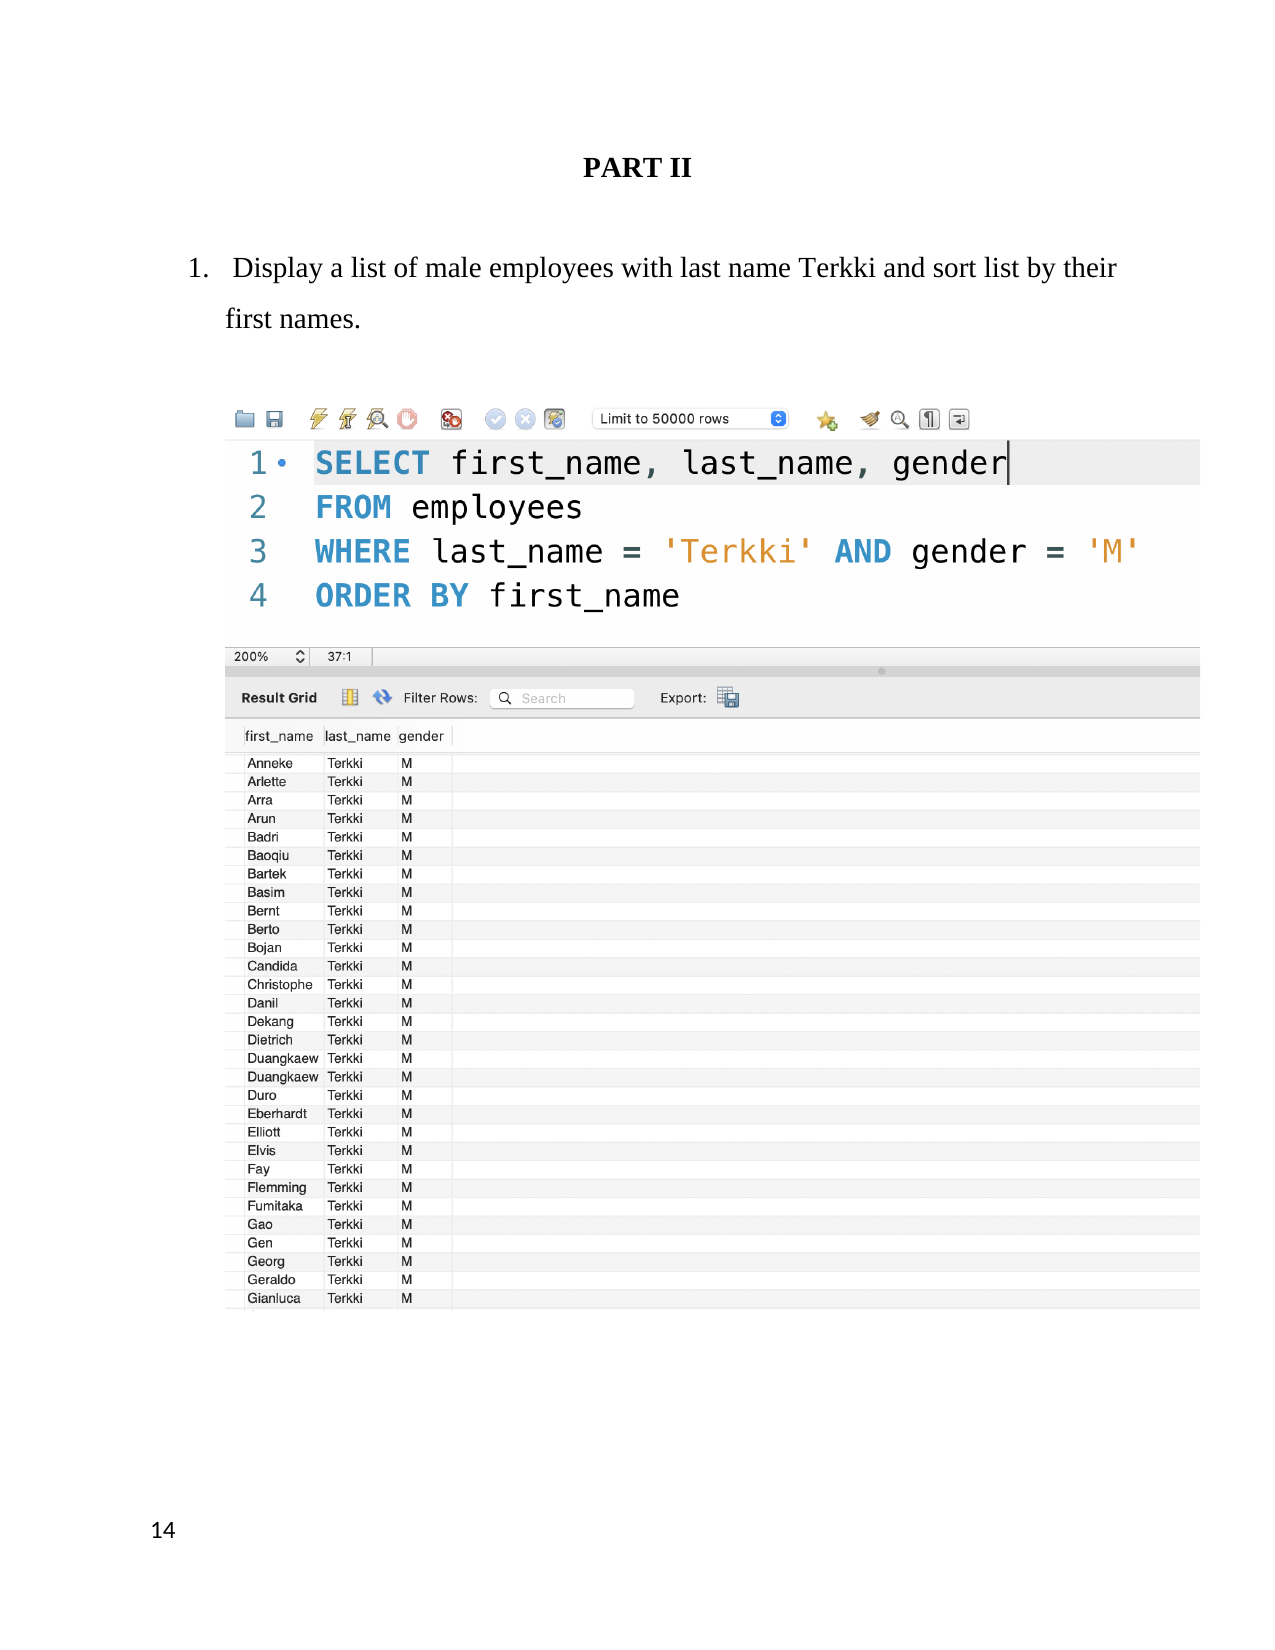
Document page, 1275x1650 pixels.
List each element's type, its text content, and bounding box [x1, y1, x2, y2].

text PART II [150, 150, 1125, 183]
picture [225, 401, 1200, 1311]
list Display a list of male employees with last name Terkki and sort list by their first names. [187, 251, 1125, 334]
